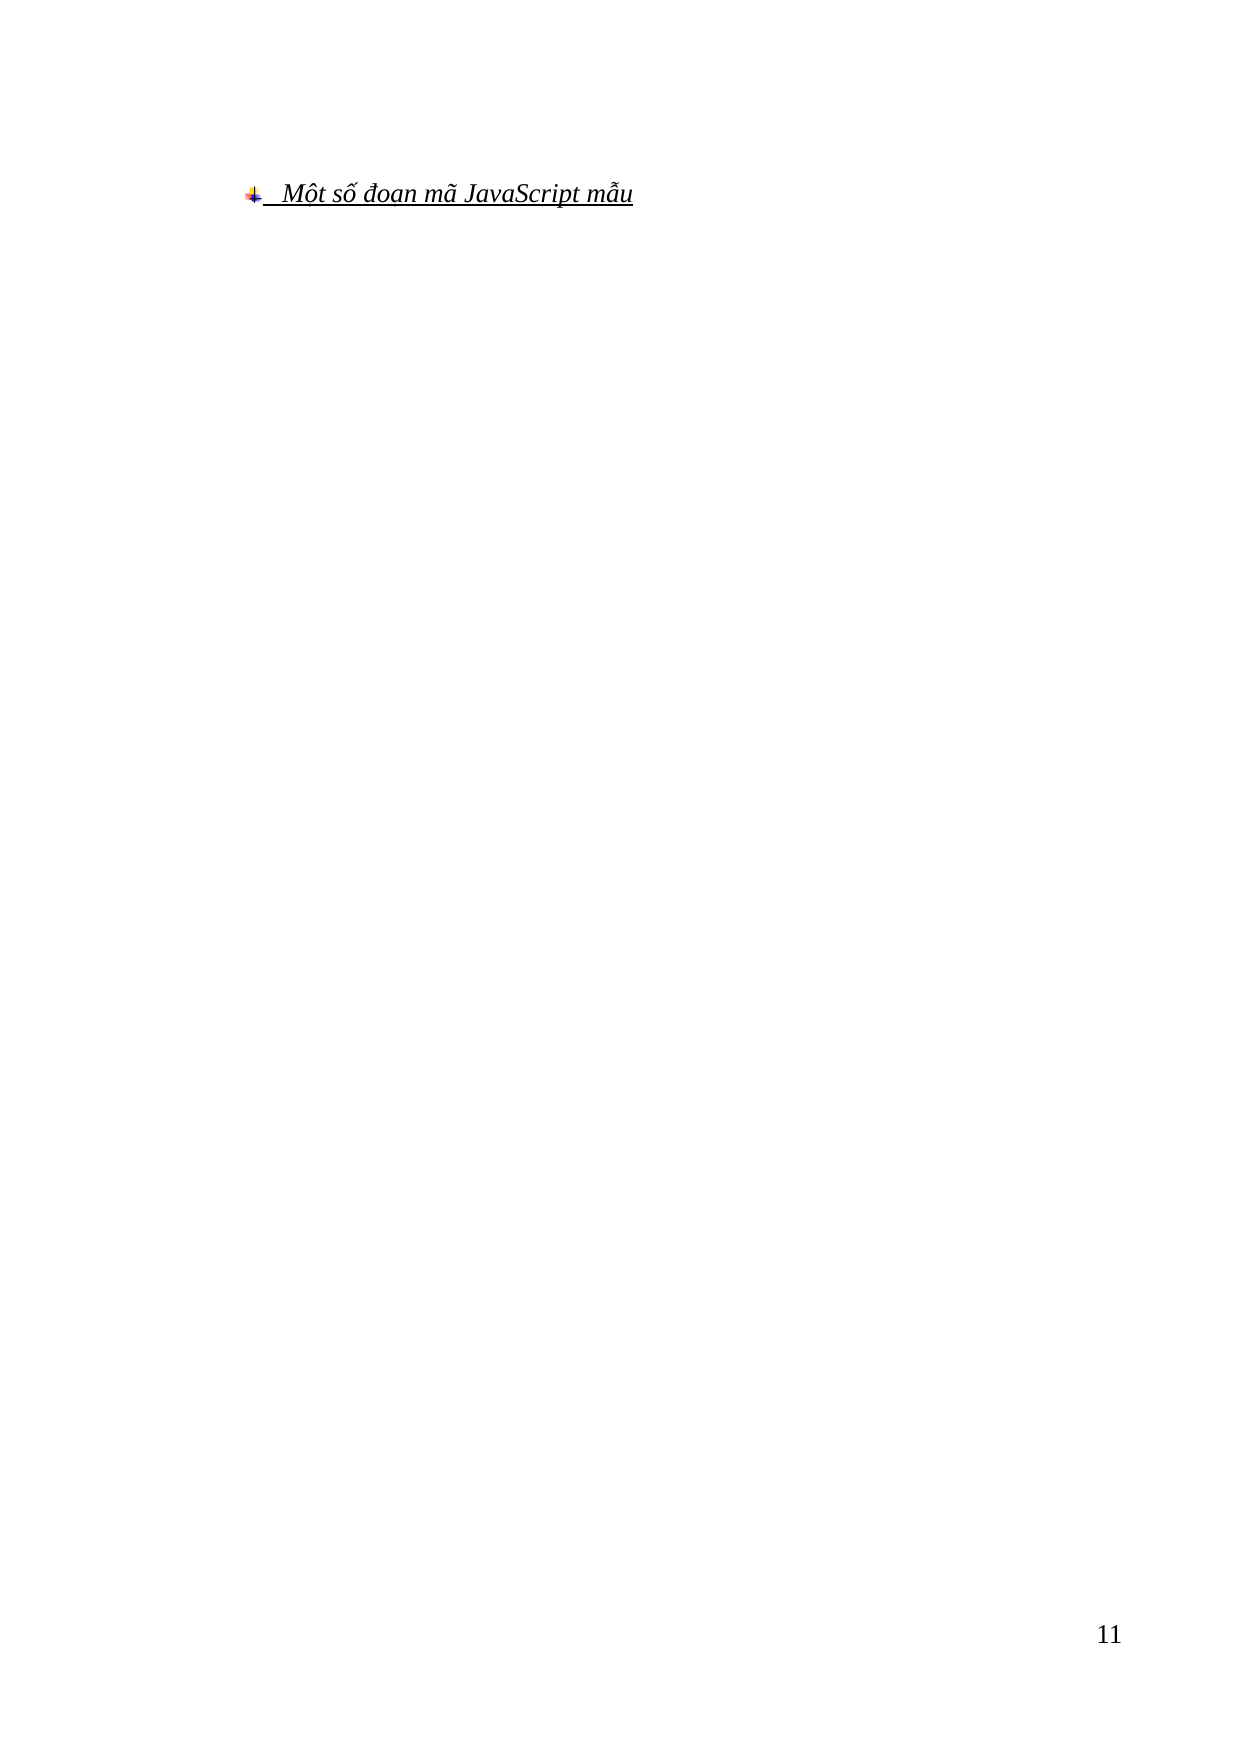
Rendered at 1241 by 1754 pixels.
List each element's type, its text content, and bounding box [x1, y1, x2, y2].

picture [245, 185, 262, 203]
list Một số đoạn mã JavaScript mẫu [244, 177, 1122, 208]
